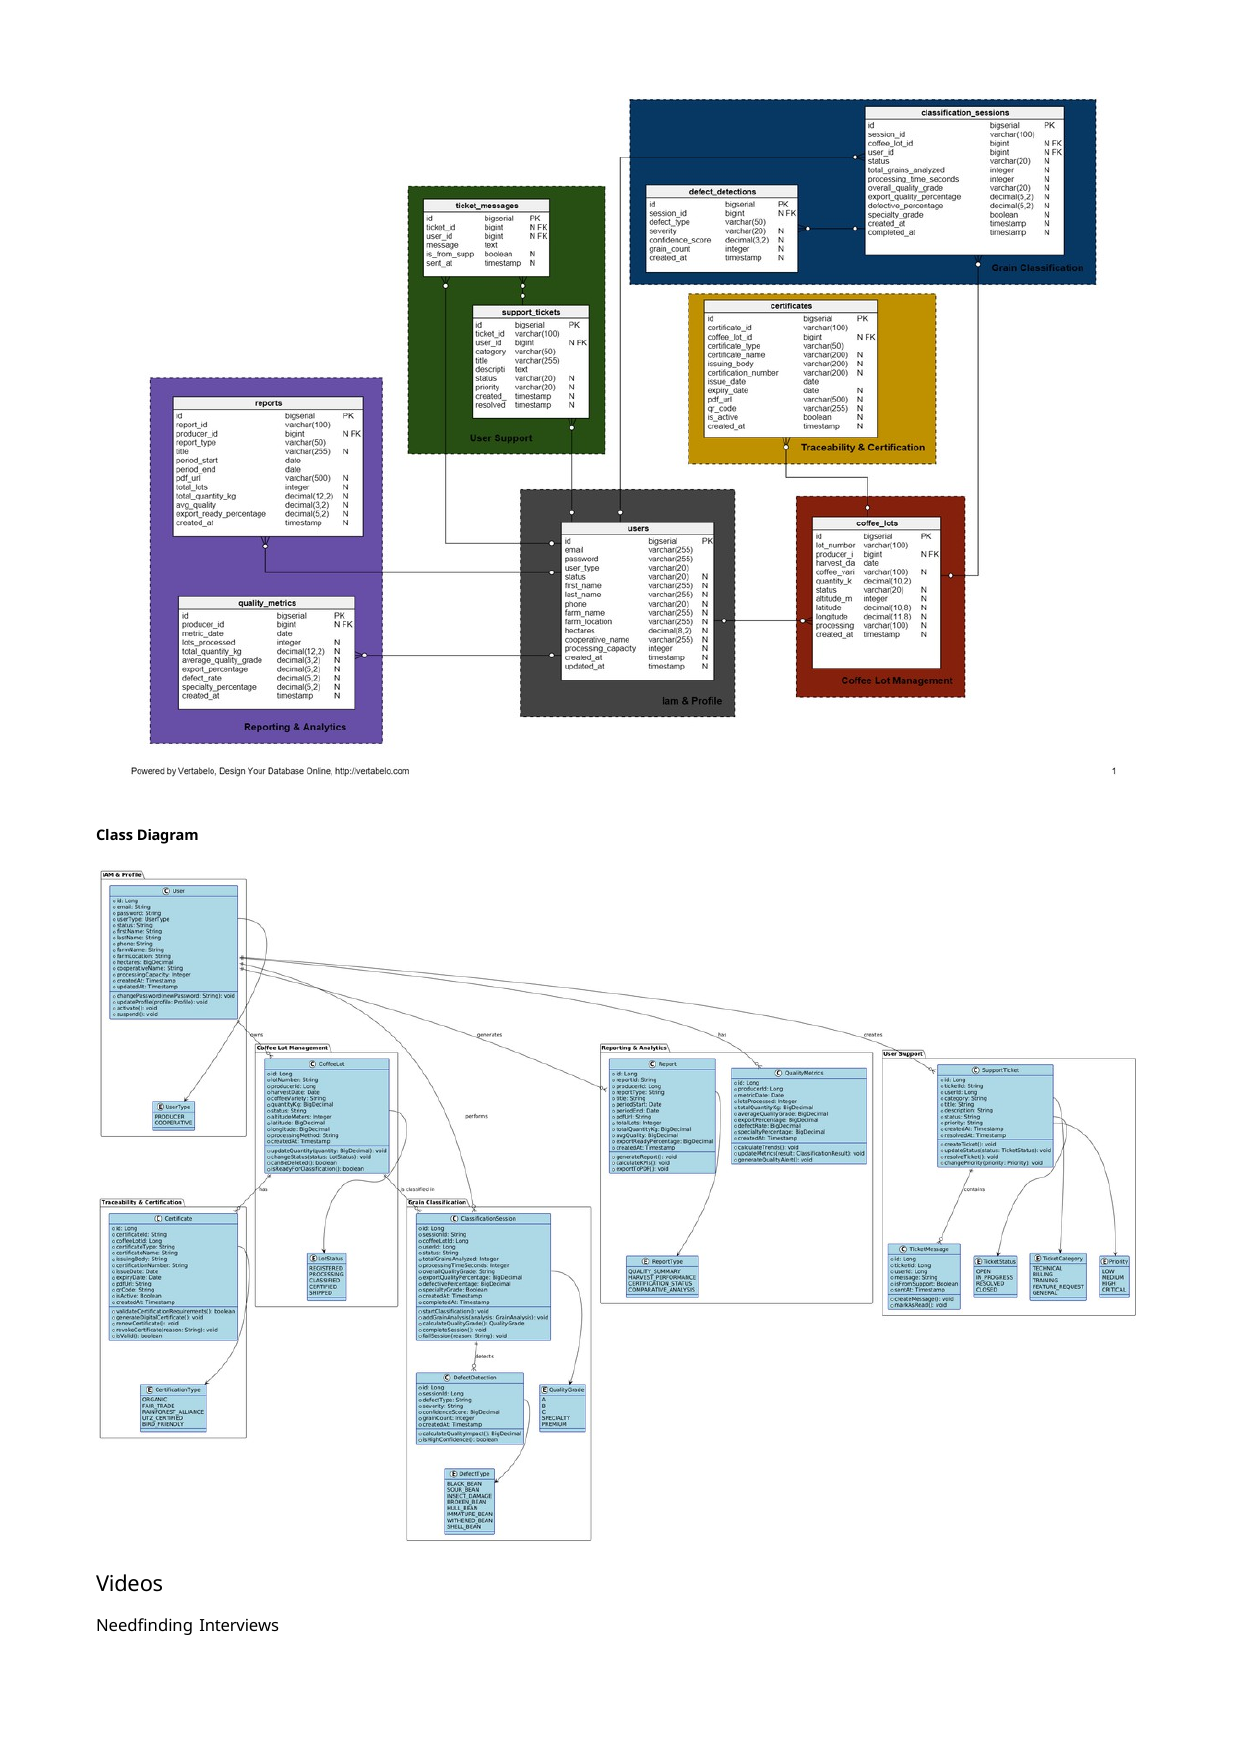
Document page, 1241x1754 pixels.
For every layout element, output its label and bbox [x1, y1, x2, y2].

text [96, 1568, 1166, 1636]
picture [129, 97, 1117, 778]
picture [98, 868, 1137, 1542]
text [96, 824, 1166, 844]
